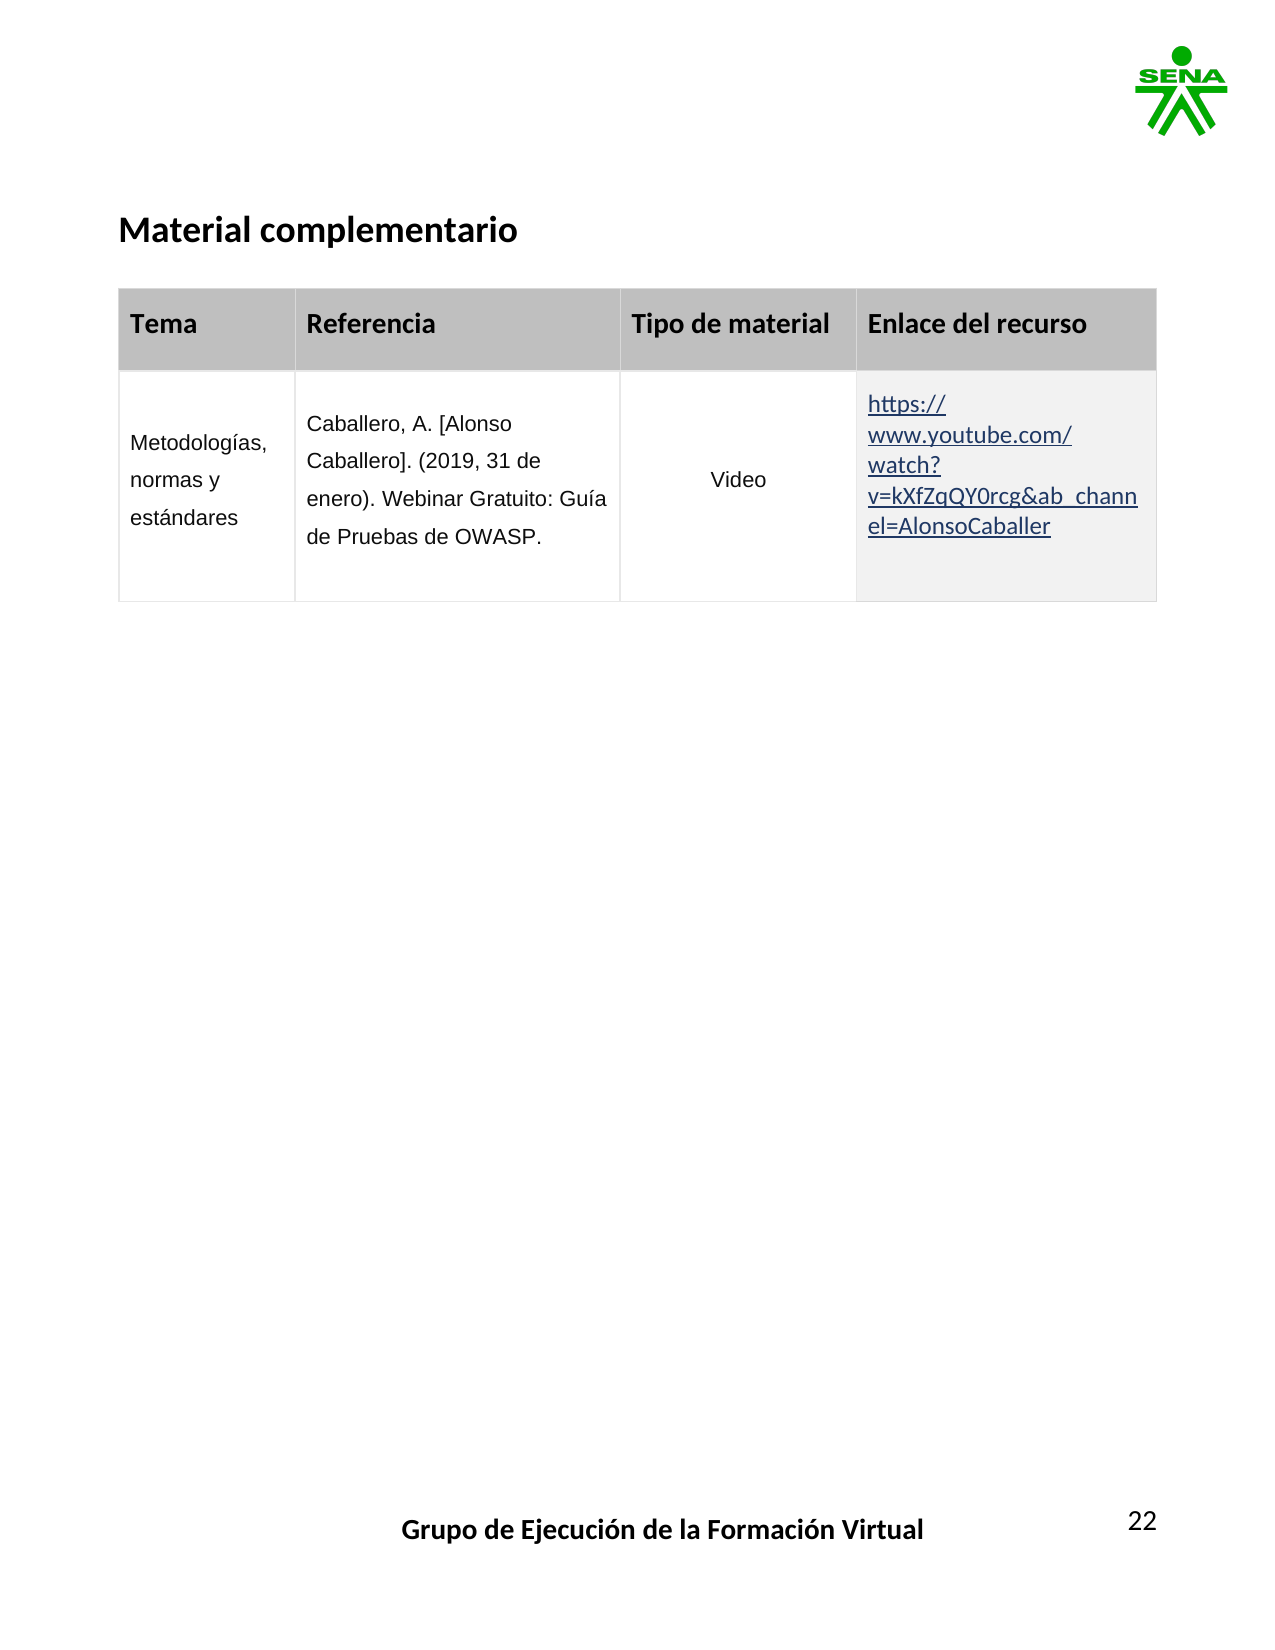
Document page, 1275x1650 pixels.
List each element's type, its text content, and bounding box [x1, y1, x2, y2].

table_cell Video [621, 372, 856, 601]
table_cell Caballero, A. [Alonso Caballero]. (2019, 31 de enero). Webinar Gratuito: Guía de Pruebas de OWASP. [296, 372, 619, 601]
picture [1135, 46, 1228, 136]
table_header Tema [119, 289, 295, 370]
table_header Enlace del recurso [857, 289, 1156, 370]
text Material complementario [118, 206, 1157, 252]
table_cell https://www.youtube.com/watch?v=kXfZqQY0rcg&ab_channel=AlonsoCaballer [857, 371, 1156, 601]
table_header Tipo de material [621, 289, 856, 370]
table_header Referencia [296, 289, 620, 370]
table_cell Metodologías, normas y estándares [120, 372, 294, 601]
